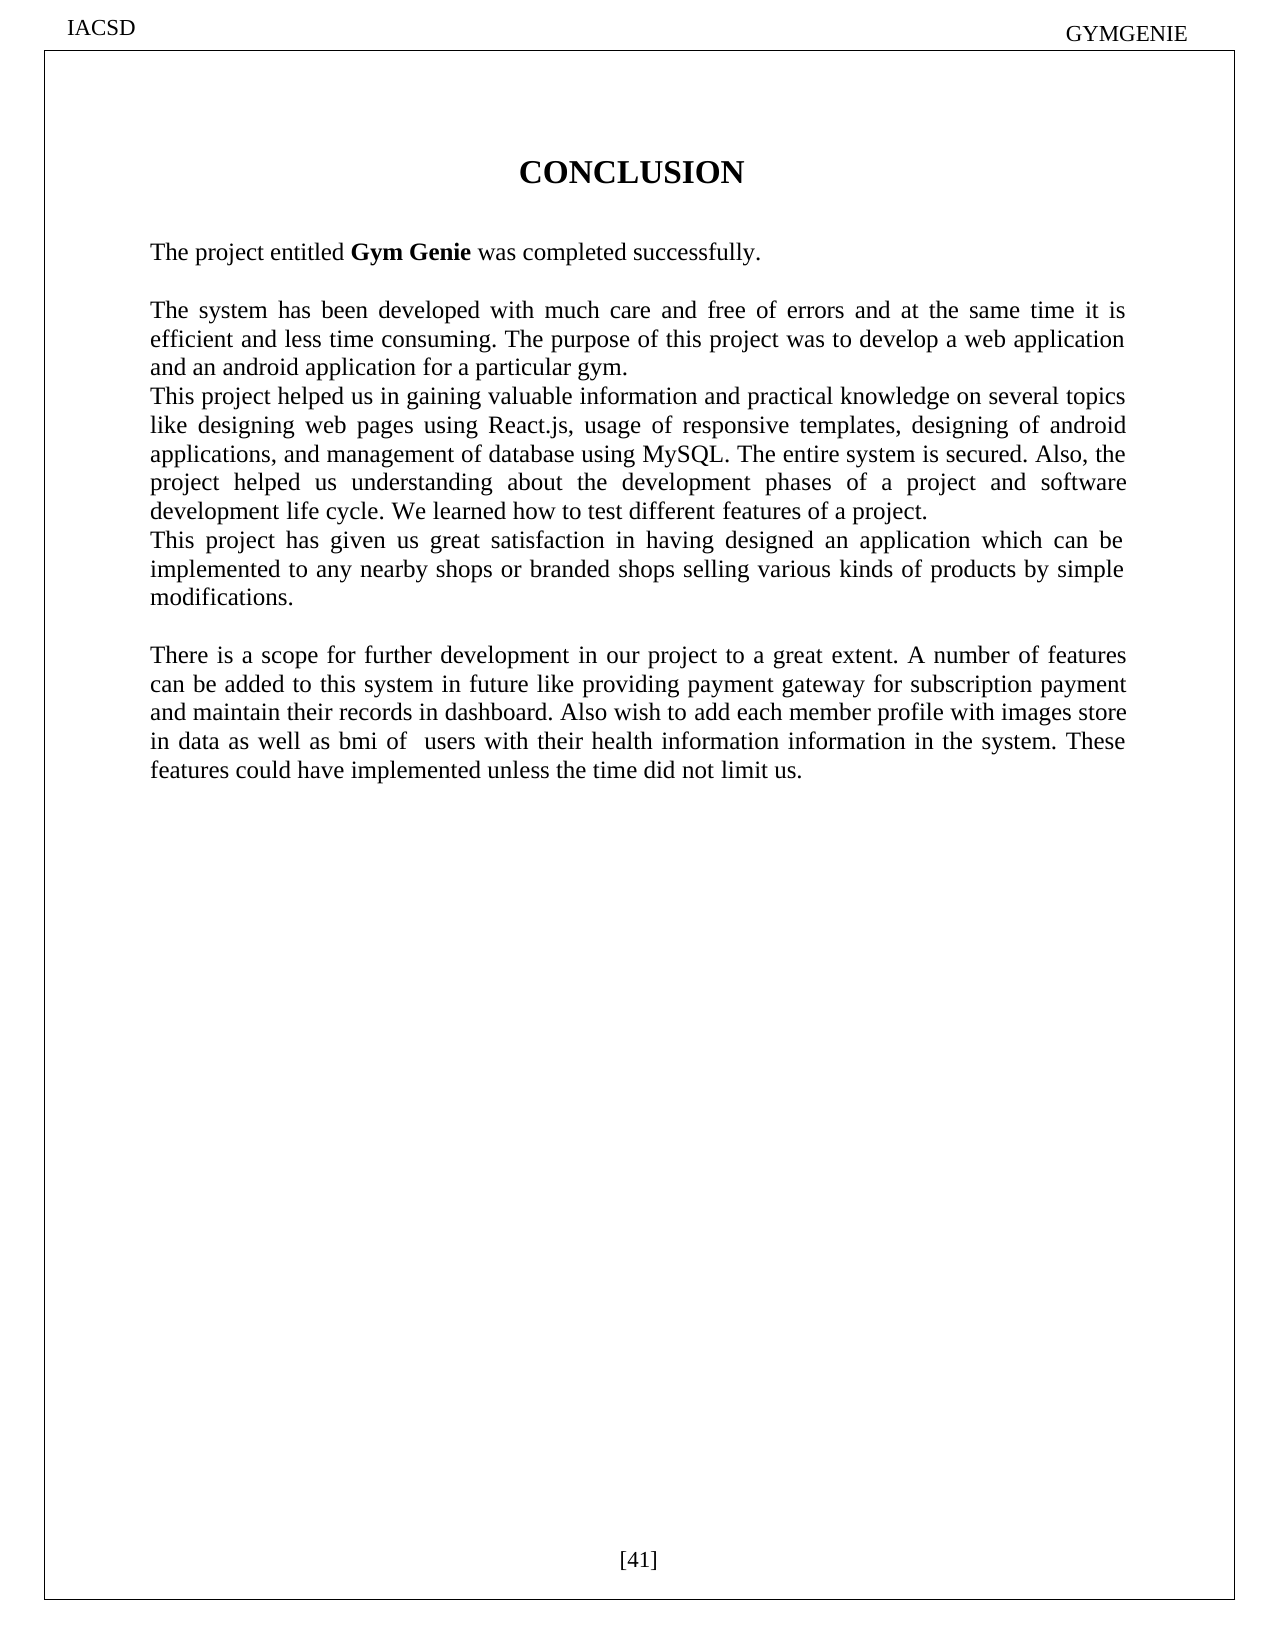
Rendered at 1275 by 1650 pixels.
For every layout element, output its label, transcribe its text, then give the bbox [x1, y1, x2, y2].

subtitle CONCLUSION [45, 152, 1130, 191]
text This project helped us in gaining valuable information and practical knowledge on several topics like designing web pages using React.js, usage of responsive templates, designing of android applications, and management of database using MySQL. The entire system is secured. Also, the project helped us understanding about the development phases of a project and software development life cycle. We learned how to test different features of a project. [150, 381, 1127, 525]
text There is a scope for further development in our project to a great extent. A number of features can be added to this system in future like providing payment gateway for subscription payment and maintain their records in dashboard. Also wish to add each member profile with images store in data as well as bmi of users with their health information information in the system. These features could have implemented unless the time did not limit us. [150, 640, 1127, 784]
text The system has been developed with much care and free of errors and at the same time it is efficient and less time consuming. The purpose of this project was to develop a web application and an android application for a particular gym. [150, 295, 1126, 381]
text This project has given us great satisfaction in having designed an application which can be implemented to any nearby shops or branded shops selling various kinds of products by simple modifications. [150, 525, 1125, 611]
text The project entitled Gym Genie was completed successfully. [150, 237, 1234, 266]
